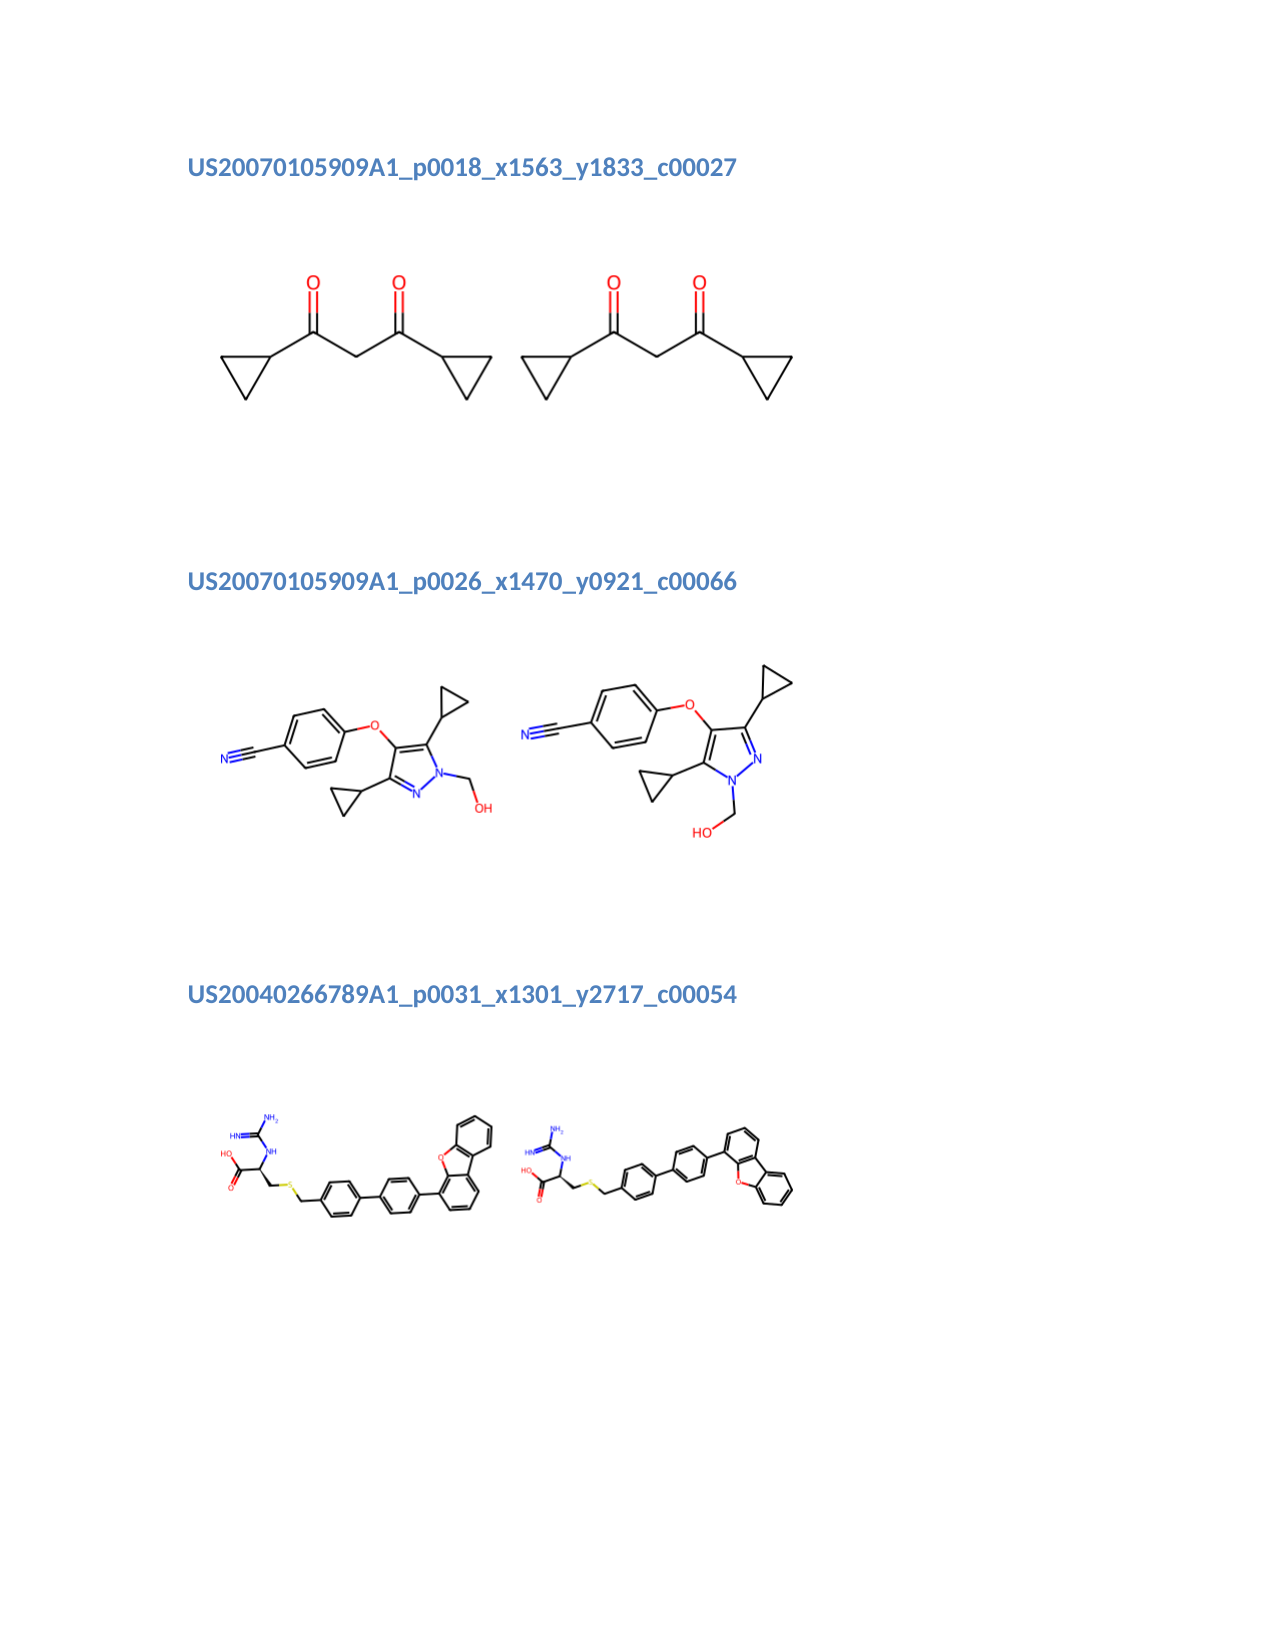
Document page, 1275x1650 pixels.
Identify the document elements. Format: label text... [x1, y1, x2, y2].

picture [206, 1015, 807, 1316]
subtitle US20040266789A1_p0031_x1301_y2717_c00054 [187, 977, 1087, 1010]
subtitle US20070105909A1_p0026_x1470_y0921_c00066 [187, 564, 1087, 597]
picture [206, 187, 807, 488]
subtitle US20070105909A1_p0018_x1563_y1833_c00027 [187, 150, 1087, 183]
picture [206, 601, 807, 902]
